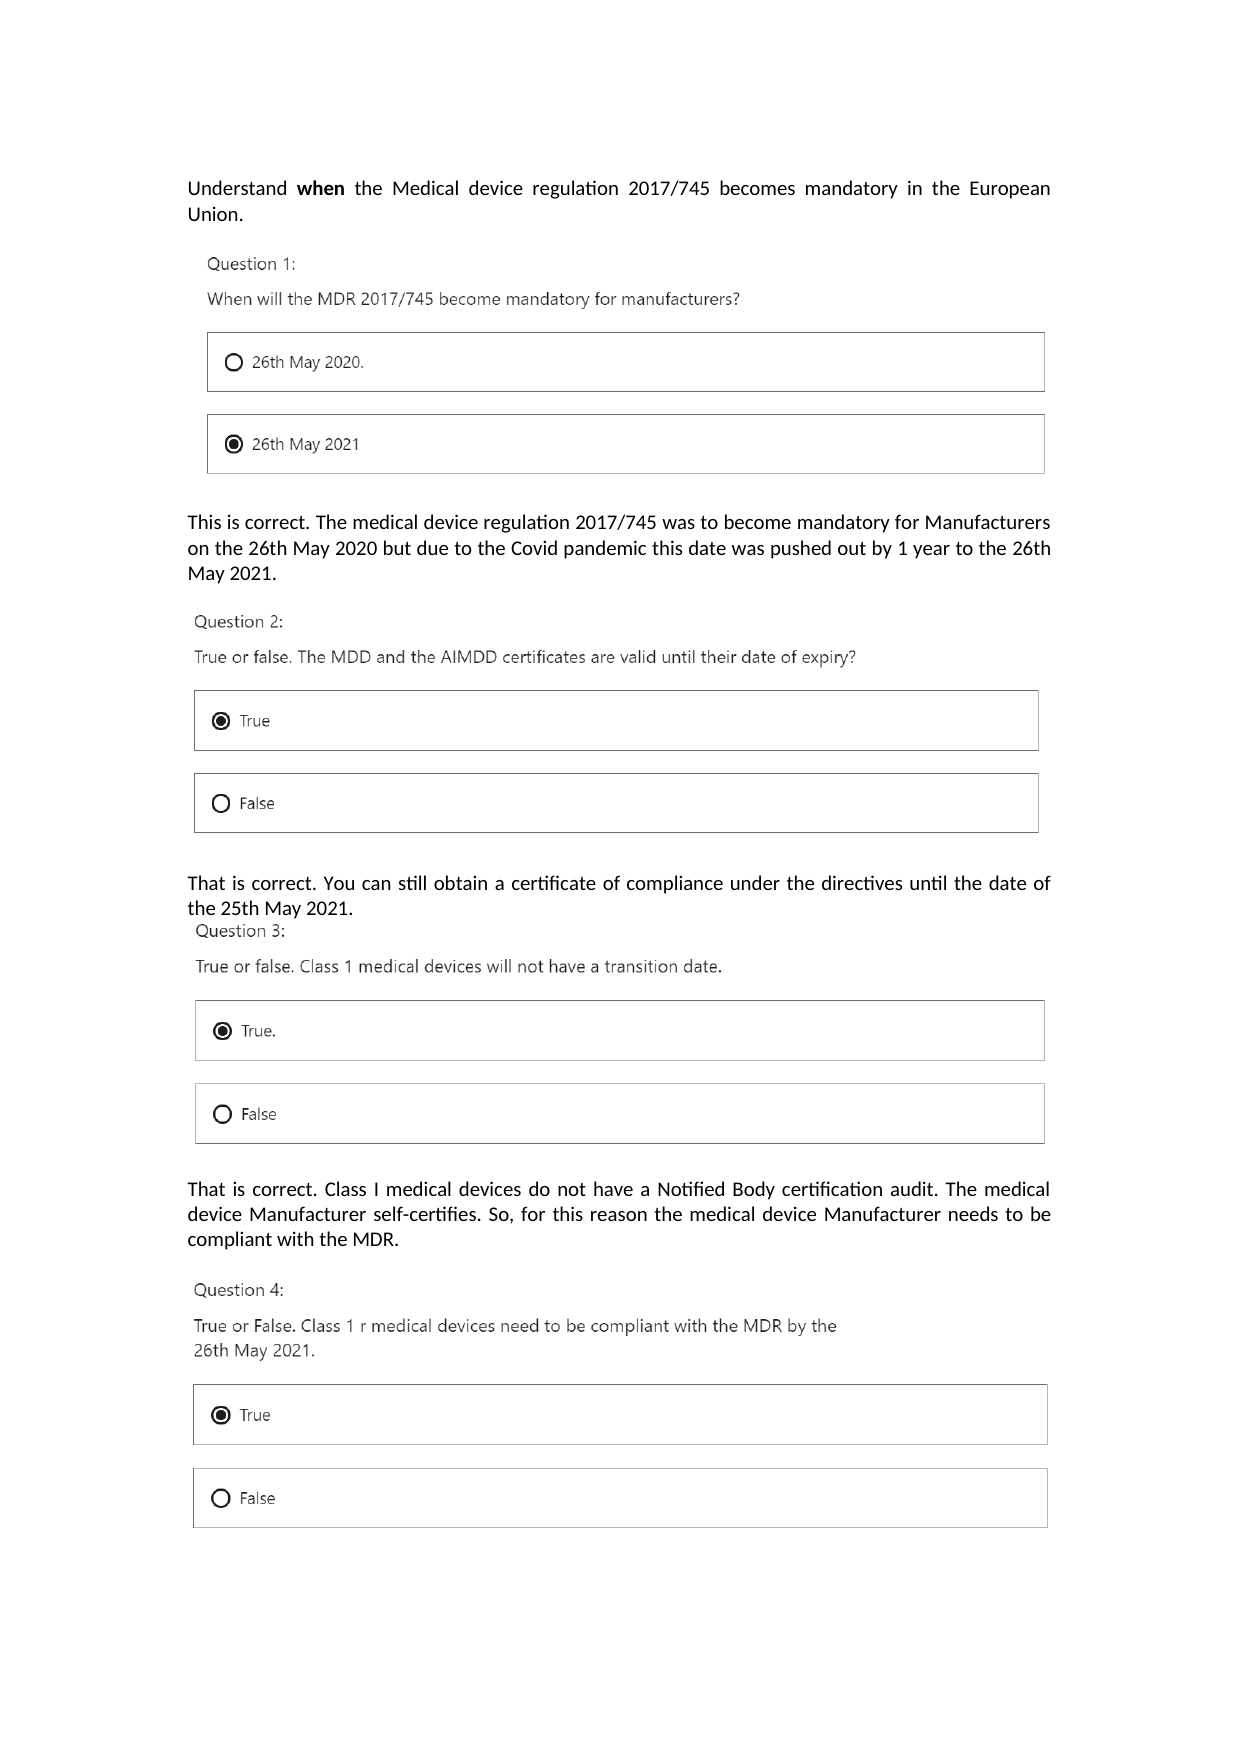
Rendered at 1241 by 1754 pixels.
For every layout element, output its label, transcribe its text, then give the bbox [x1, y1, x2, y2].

text This is correct. The medical device regulation 2017/745 was to become mandatory for Manufacturers on the 26th May 2020 but due to the Covid pandemic this date was pushed out by 1 year to the 26th May 2021. [187, 509, 1053, 586]
picture [187, 920, 1053, 1151]
picture [187, 611, 1053, 845]
text Understand when the Medical device regulation 2017/745 becomes mandatory in the European Union. [187, 175, 1053, 226]
text That is correct. Class I medical devices do not have a Notified Body certification audit. The medical device Manufacturer self-certifies. So, for this reason the medical device Manufacturer needs to be compliant with the MDR. [187, 1176, 1053, 1252]
picture [187, 1277, 1053, 1533]
text That is correct. You can still obtain a certificate of compliance under the directives until the date of the 25th May 2021. [187, 870, 1053, 920]
picture [187, 251, 1053, 484]
